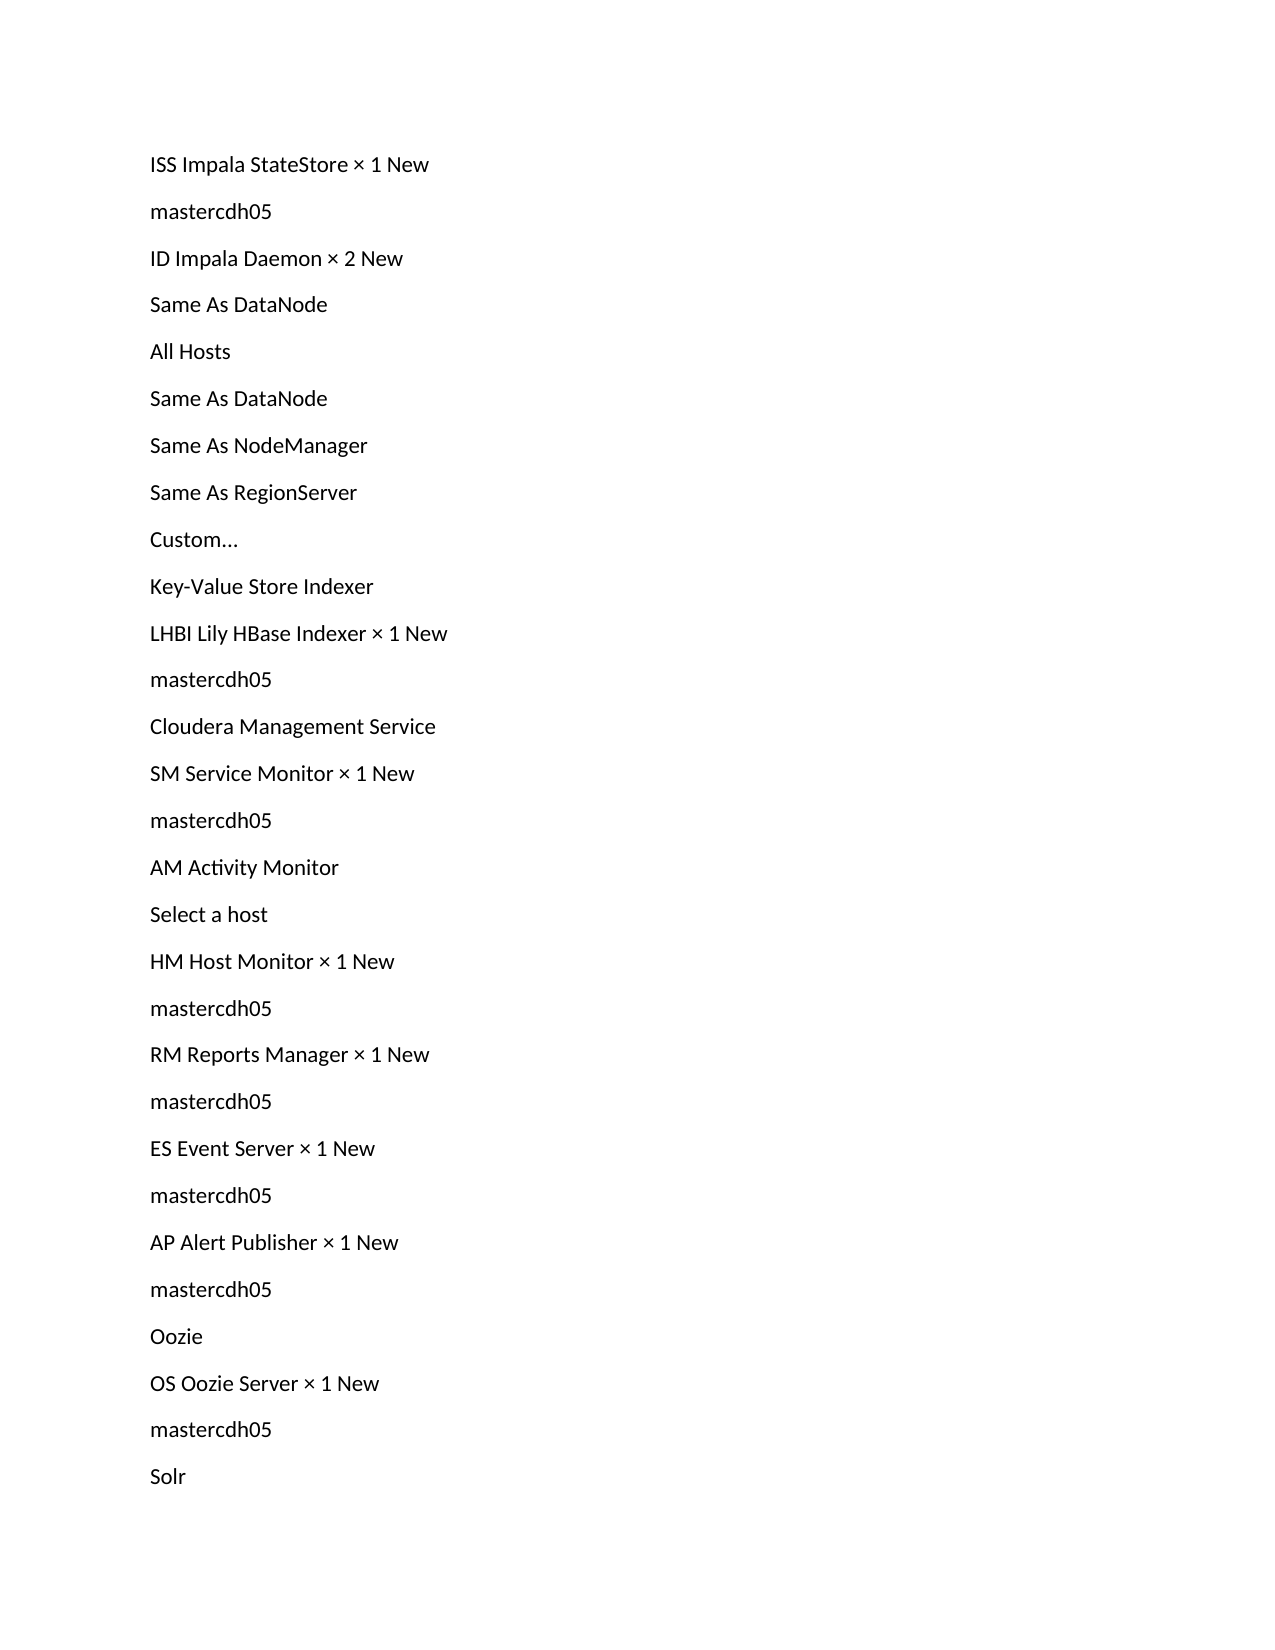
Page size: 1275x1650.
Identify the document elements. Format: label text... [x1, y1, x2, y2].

text mastercdh05 [150, 806, 1125, 834]
text mastercdh05 [150, 666, 1125, 694]
text AM Activity Monitor [150, 853, 1125, 881]
text mastercdh05 [150, 1087, 1125, 1116]
text mastercdh05 [150, 1416, 1125, 1444]
text Oozie [150, 1322, 1125, 1350]
text Same As DataNode [150, 291, 1125, 319]
text SM Service Monitor × 1 New [150, 759, 1125, 787]
text Same As DataNode [150, 384, 1125, 412]
text All Hosts [150, 337, 1125, 366]
text Same As NodeManager [150, 431, 1125, 459]
text ES Event Server × 1 New [150, 1134, 1125, 1162]
text Same As RegionServer [150, 478, 1125, 506]
text Custom... [150, 525, 1125, 553]
text Select a host [150, 900, 1125, 928]
text Solr [150, 1462, 1125, 1491]
text ISS Impala StateStore × 1 New [150, 150, 1125, 178]
text mastercdh05 [150, 994, 1125, 1022]
text RM Reports Manager × 1 New [150, 1041, 1125, 1069]
text mastercdh05 [150, 1181, 1125, 1209]
text AP Alert Publisher × 1 New [150, 1228, 1125, 1256]
text HM Host Monitor × 1 New [150, 947, 1125, 975]
text ID Impala Daemon × 2 New [150, 244, 1125, 272]
text mastercdh05 [150, 197, 1125, 225]
text mastercdh05 [150, 1275, 1125, 1303]
text Cloudera Management Service [150, 712, 1125, 741]
text Key-Value Store Indexer [150, 572, 1125, 600]
text LHBI Lily HBase Indexer × 1 New [150, 619, 1125, 647]
text OS Oozie Server × 1 New [150, 1369, 1125, 1397]
